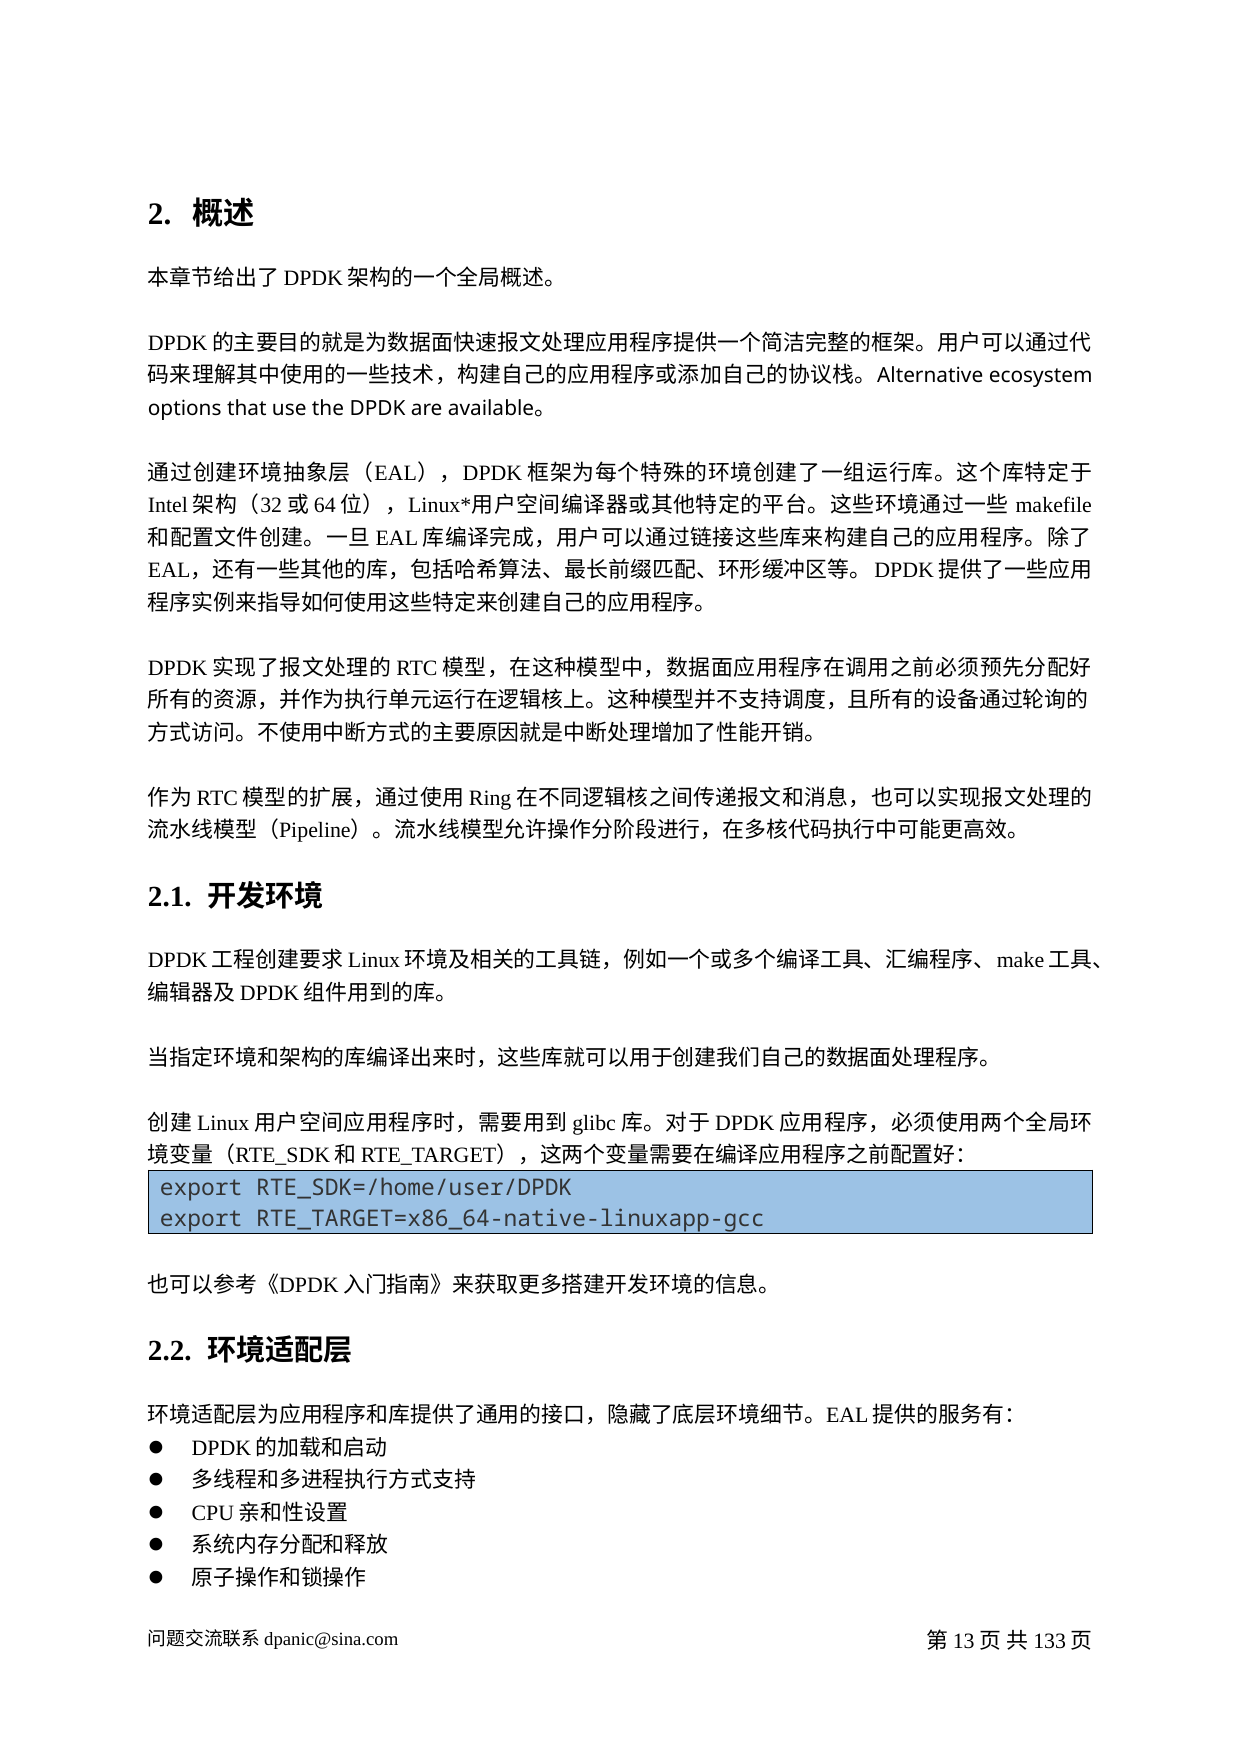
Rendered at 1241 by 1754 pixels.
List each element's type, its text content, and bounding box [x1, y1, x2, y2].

text 作为RTC模型的扩展，通过使用Ring在不同逻辑核之间传递报文和消息，也可以实现报文处理的流水线模型（Pipeline）。流水线模型允许操作分阶段进行，在多核代码执行中可能更高效。 [148, 779, 1092, 844]
subtitle 概述 [148, 178, 1092, 243]
list CPU亲和性设置 [148, 1494, 1092, 1527]
text 当指定环境和架构的库编译出来时，这些库就可以用于创建我们自己的数据面处理程序。 [148, 1039, 1092, 1072]
text DPDK实现了报文处理的RTC模型，在这种模型中，数据面应用程序在调用之前必须预先分配好所有的资源，并作为执行单元运行在逻辑核上。这种模型并不支持调度，且所有的设备通过轮询的方式访问。不使用中断方式的主要原因就是中断处理增加了性能开销。 [148, 649, 1092, 747]
list DPDK的加载和启动 [148, 1429, 1092, 1462]
list 系统内存分配和释放 [148, 1527, 1092, 1559]
list 多线程和多进程执行方式支持 [148, 1462, 1092, 1494]
text DPDK的主要目的就是为数据面快速报文处理应用程序提供一个简洁完整的框架。用户可以通过代码来理解其中使用的一些技术，构建自己的应用程序或添加自己的协议栈。Alternative ecosystem options that use the DPDK are available。 [148, 324, 1092, 422]
table_header export RTE_SDK=/home/user/DPDK export RTE_TARGET=x86_64-native-linuxapp-gcc [149, 1171, 1092, 1233]
text 环境适配层为应用程序和库提供了通用的接口，隐藏了底层环境细节。EAL提供的服务有： [148, 1397, 1092, 1429]
text 通过创建环境抽象层（EAL），DPDK框架为每个特殊的环境创建了一组运行库。这个库特定于Intel架构（32或64位），Linux*用户空间编译器或其他特定的平台。这些环境通过一些makefile和配置文件创建。一旦EAL库编译完成，用户可以通过链接这些库来构建自己的应用程序。除了EAL，还有一些其他的库，包括哈希算法、最长前缀匹配、环形缓冲区等。DPDK提供了一些应用程序实例来指导如何使用这些特定来创建自己的应用程序。 [148, 454, 1092, 617]
text 本章节给出了DPDK架构的一个全局概述。 [148, 259, 1092, 292]
text 也可以参考《DPDK入门指南》来获取更多搭建开发环境的信息。 [148, 1267, 1092, 1299]
list 原子操作和锁操作 [148, 1559, 1092, 1592]
subtitle 环境适配层 [148, 1315, 1092, 1380]
subtitle 开发环境 [148, 861, 1092, 926]
text 创建Linux用户空间应用程序时，需要用到glibc库。对于DPDK应用程序，必须使用两个全局环境变量（RTE_SDK和RTE_TARGET），这两个变量需要在编译应用程序之前配置好： [148, 1104, 1092, 1169]
text DPDK工程创建要求Linux环境及相关的工具链，例如一个或多个编译工具、汇编程序、make工具、编辑器及DPDK组件用到的库。 [148, 942, 1092, 1007]
